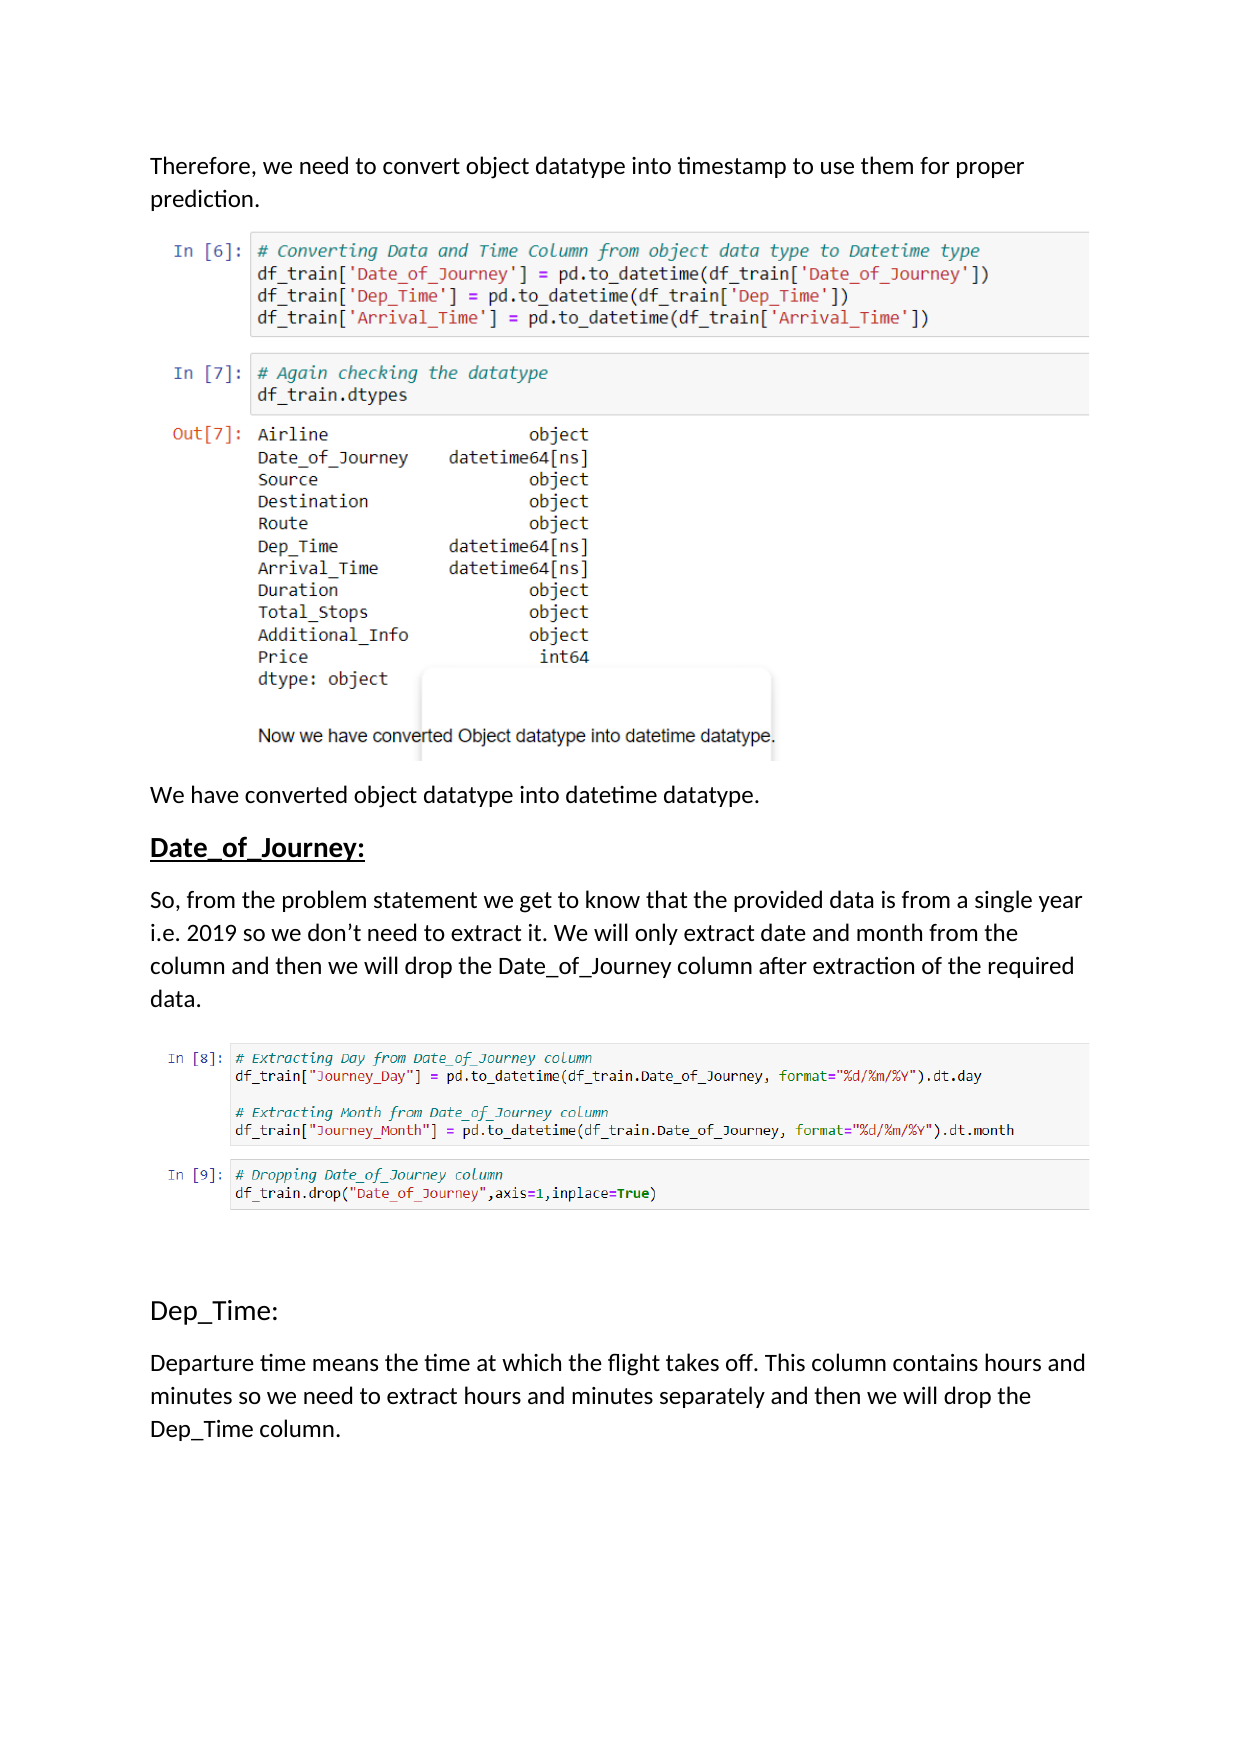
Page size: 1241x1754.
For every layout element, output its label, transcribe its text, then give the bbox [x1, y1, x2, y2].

text We have converted object datatype into datetime datatype. [150, 780, 1090, 810]
text So, from the problem statement we get to know that the provided data is from a single year i.e. 2019 so we don’t need to extract it. We will only extract date and month from the column and then we will drop the Date_of_Journey column after extraction of the required data. [150, 884, 1090, 1014]
text Departure time means the time at which the flight takes off. This column contains hours and minutes so we need to extract hours and minutes separately and then we will drop the Dep_Time column. [150, 1347, 1090, 1443]
picture [150, 215, 1090, 761]
text Date_of_Journey: [150, 829, 1090, 865]
picture [150, 1032, 1090, 1218]
text Therefore, we need to convert object datatype into timestamp to use them for proper prediction. [150, 150, 1090, 215]
text Dep_Time: [150, 1292, 1090, 1328]
